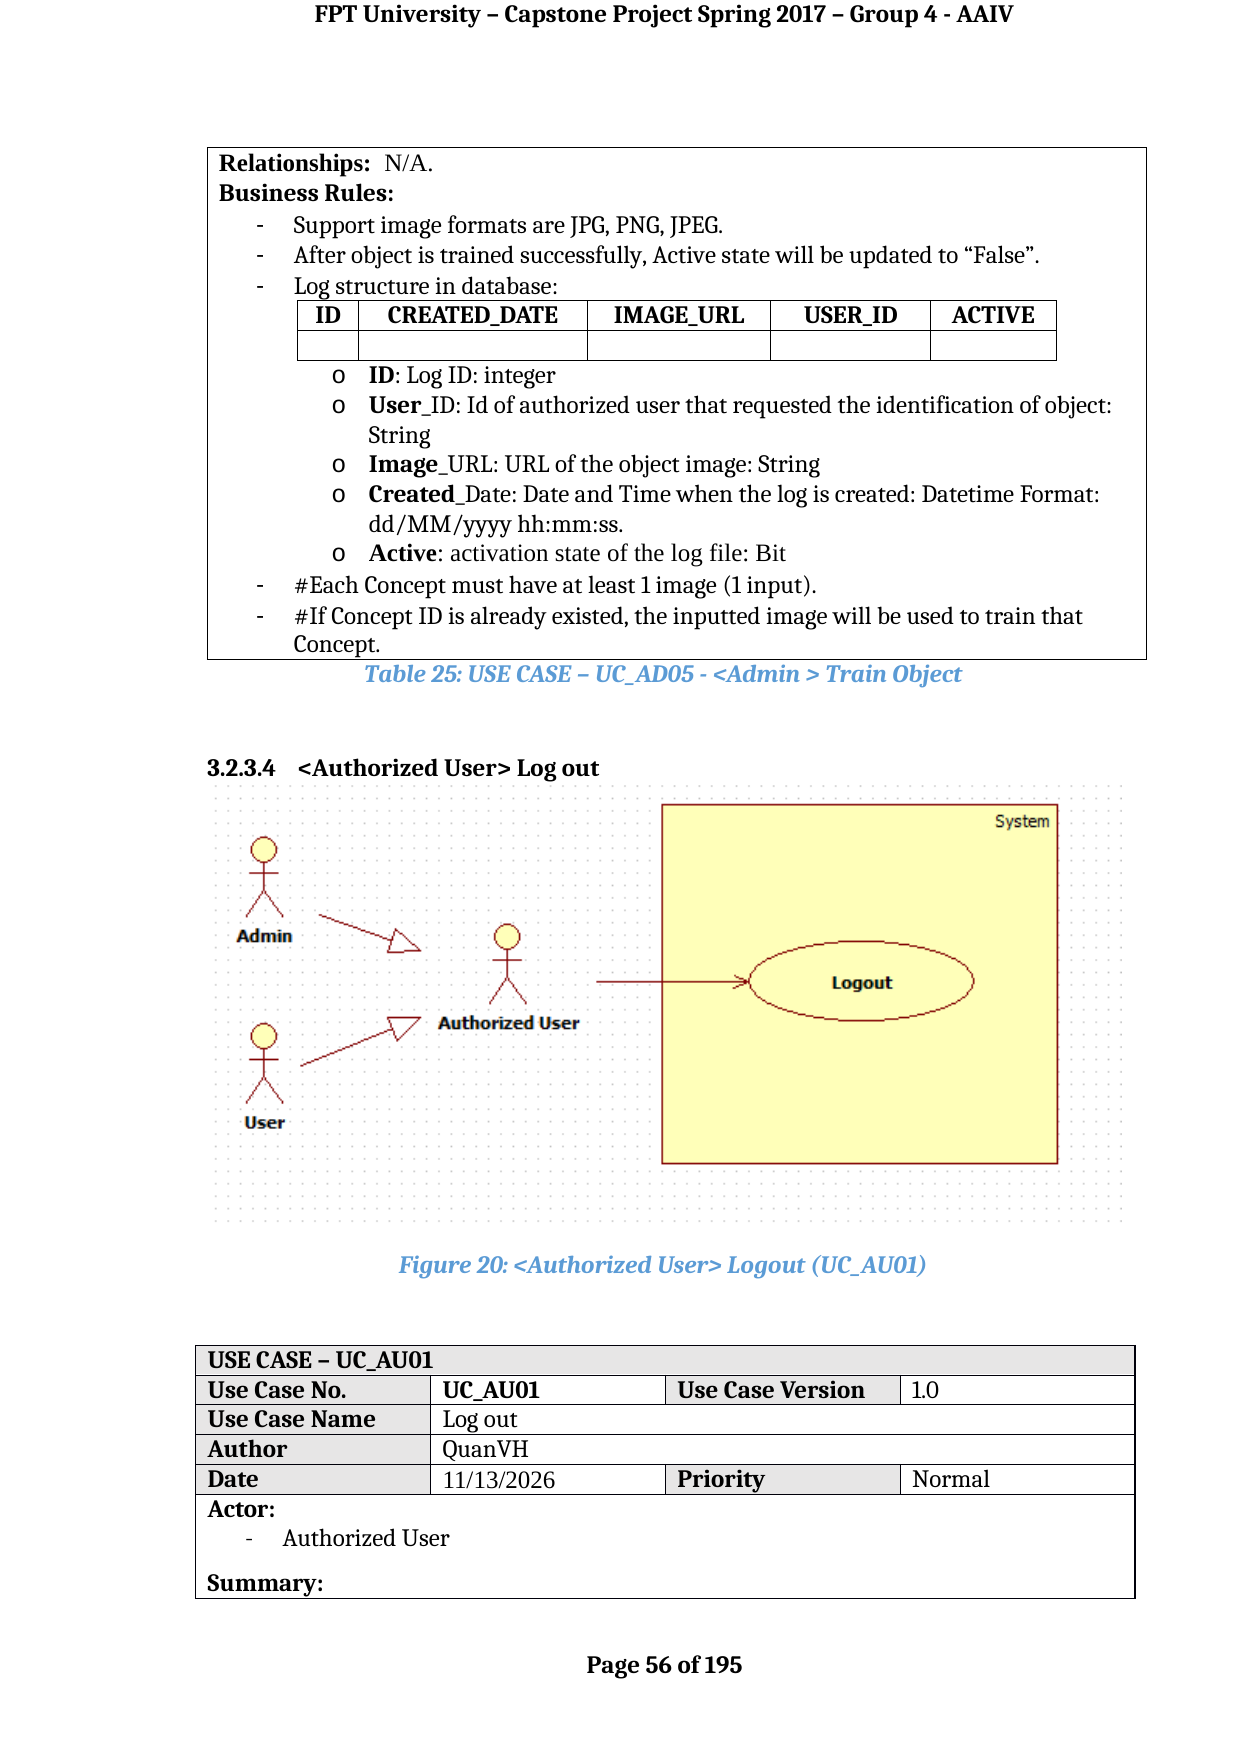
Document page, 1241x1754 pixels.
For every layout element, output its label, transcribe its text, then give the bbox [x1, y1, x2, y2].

table_cell Date [196, 1465, 430, 1494]
table_cell Author [196, 1435, 430, 1464]
table_cell Priority [666, 1465, 900, 1494]
picture [207, 784, 1122, 1233]
subtitle <Authorized User> Log out [207, 754, 1122, 783]
table_cell Normal [901, 1465, 1134, 1494]
table_cell UC_AU01 [431, 1376, 665, 1404]
table_cell Use Case Version [666, 1376, 900, 1404]
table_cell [208, 148, 1146, 659]
table_cell 1.0 [901, 1376, 1134, 1404]
table_cell QuanVH [431, 1435, 1134, 1464]
table_cell Log out [431, 1405, 1134, 1434]
text Table 25: USE CASE – UC_AD05 - <Admin > Train Object [207, 660, 1122, 689]
table_cell Use Case Name [196, 1405, 430, 1434]
table_cell 04/11/2017 [431, 1465, 665, 1494]
text Figure 20: <Authorized User> Logout (UC_AU01) [207, 1251, 1122, 1279]
table_cell Use Case No. [196, 1376, 430, 1404]
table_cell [196, 1495, 1134, 1598]
table_header USE CASE – UC_AU01 [196, 1346, 1134, 1374]
